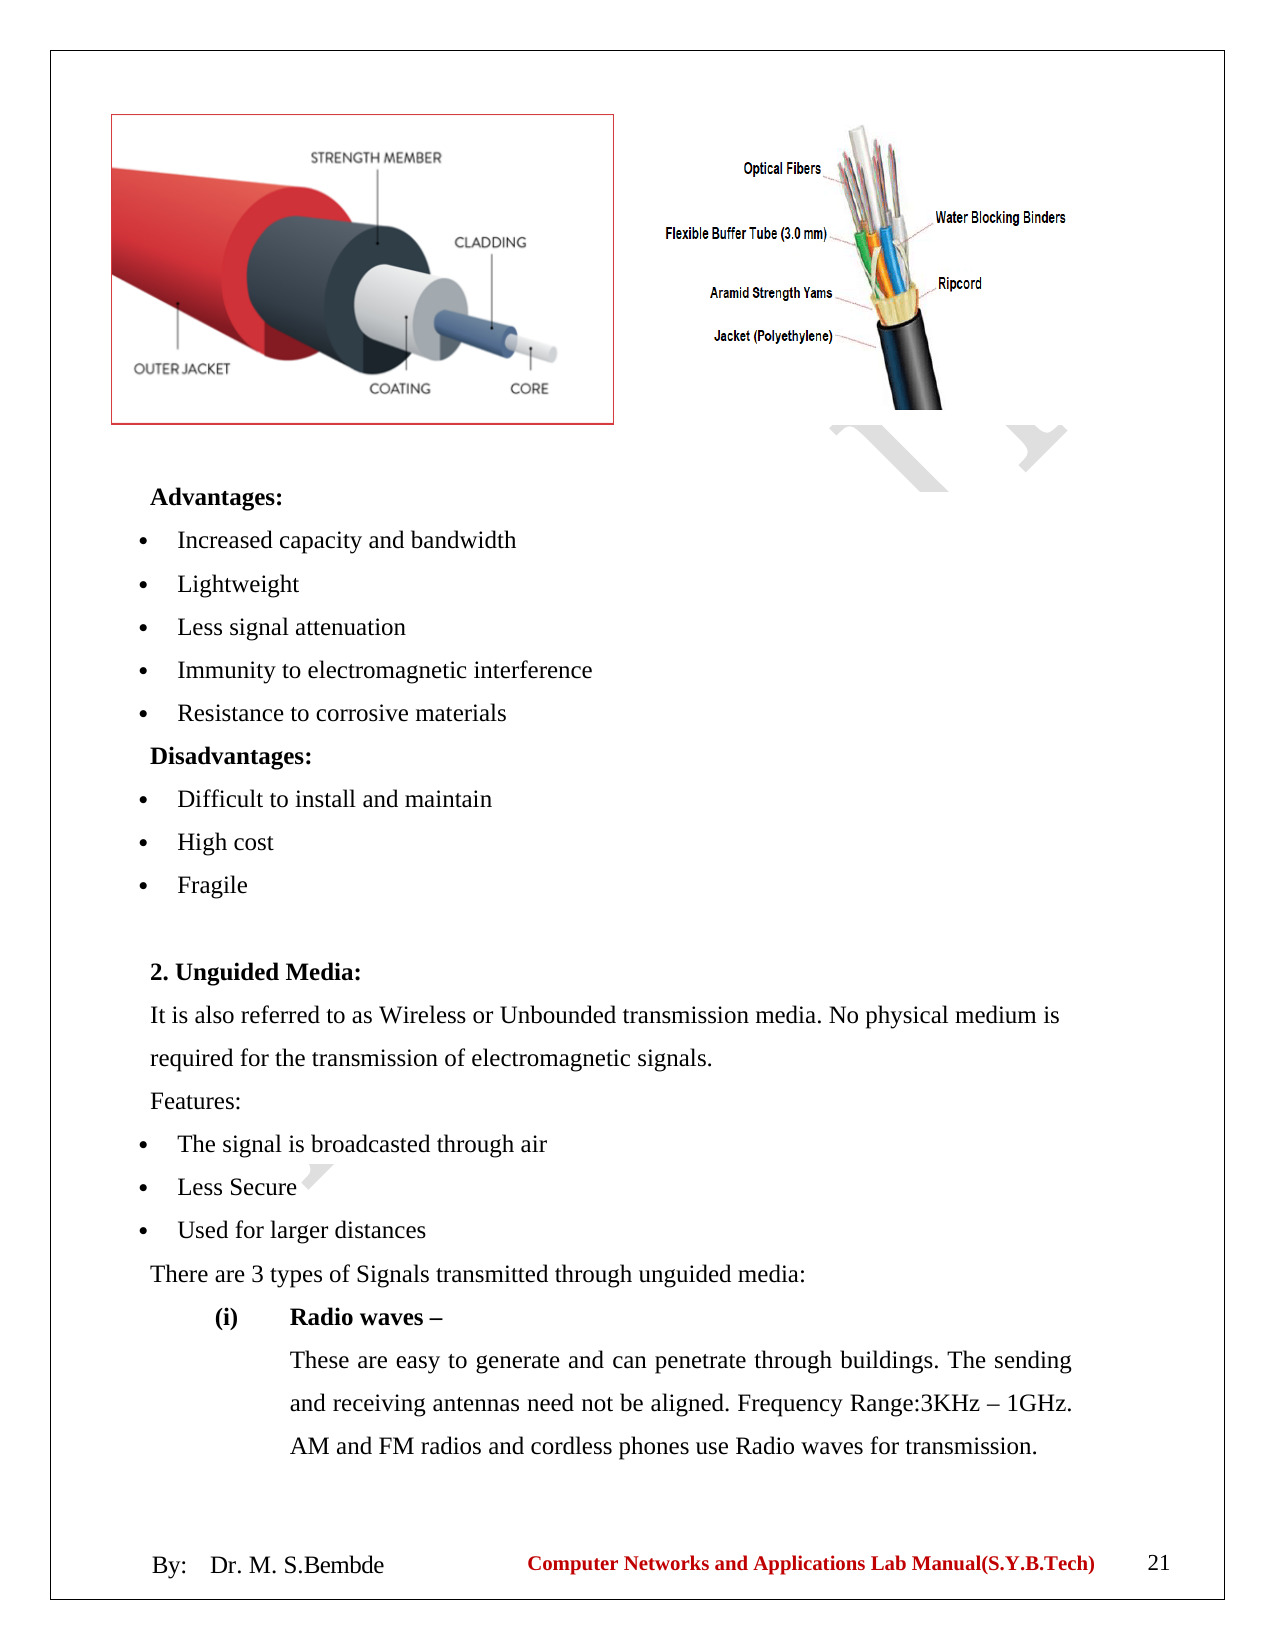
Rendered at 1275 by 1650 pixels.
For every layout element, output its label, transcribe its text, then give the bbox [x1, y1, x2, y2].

picture [629, 114, 1116, 425]
list Used for larger distances [139, 1216, 1073, 1244]
picture [111, 114, 614, 425]
list Radio waves – [214, 1302, 1073, 1331]
list Lightweight [139, 569, 1073, 597]
list Immunity to electromagnetic interference [139, 655, 1073, 684]
list Fragile [139, 871, 1073, 899]
text These are easy to generate and can penetrate through buildings. The sending and receiving antennas need not be aligned. Frequency Range:3KHz – 1GHz. AM and FM radios and cordless phones use Radio waves for transmission. [289, 1345, 1073, 1460]
text Disadvantages: [150, 741, 1073, 770]
text 2. Unguided Media: It is also referred to as Wireless or Unbounded transmission media. No physical medium is required for the transmission of electromagnetic signals. [150, 957, 1073, 1072]
text There are 3 types of Signals transmitted through unguided media: [150, 1259, 1073, 1287]
list Increased capacity and bandwidth [139, 526, 1073, 554]
list Less signal attenuation [139, 612, 1073, 641]
list The signal is broadcasted through air [139, 1129, 1073, 1158]
text Advantages: [150, 482, 1073, 511]
text Features: [150, 1086, 1073, 1115]
list Difficult to install and maintain [139, 784, 1073, 813]
list High cost [139, 827, 1073, 856]
list Less Secure [139, 1172, 1073, 1201]
list Resistance to corrosive materials [139, 698, 1073, 727]
